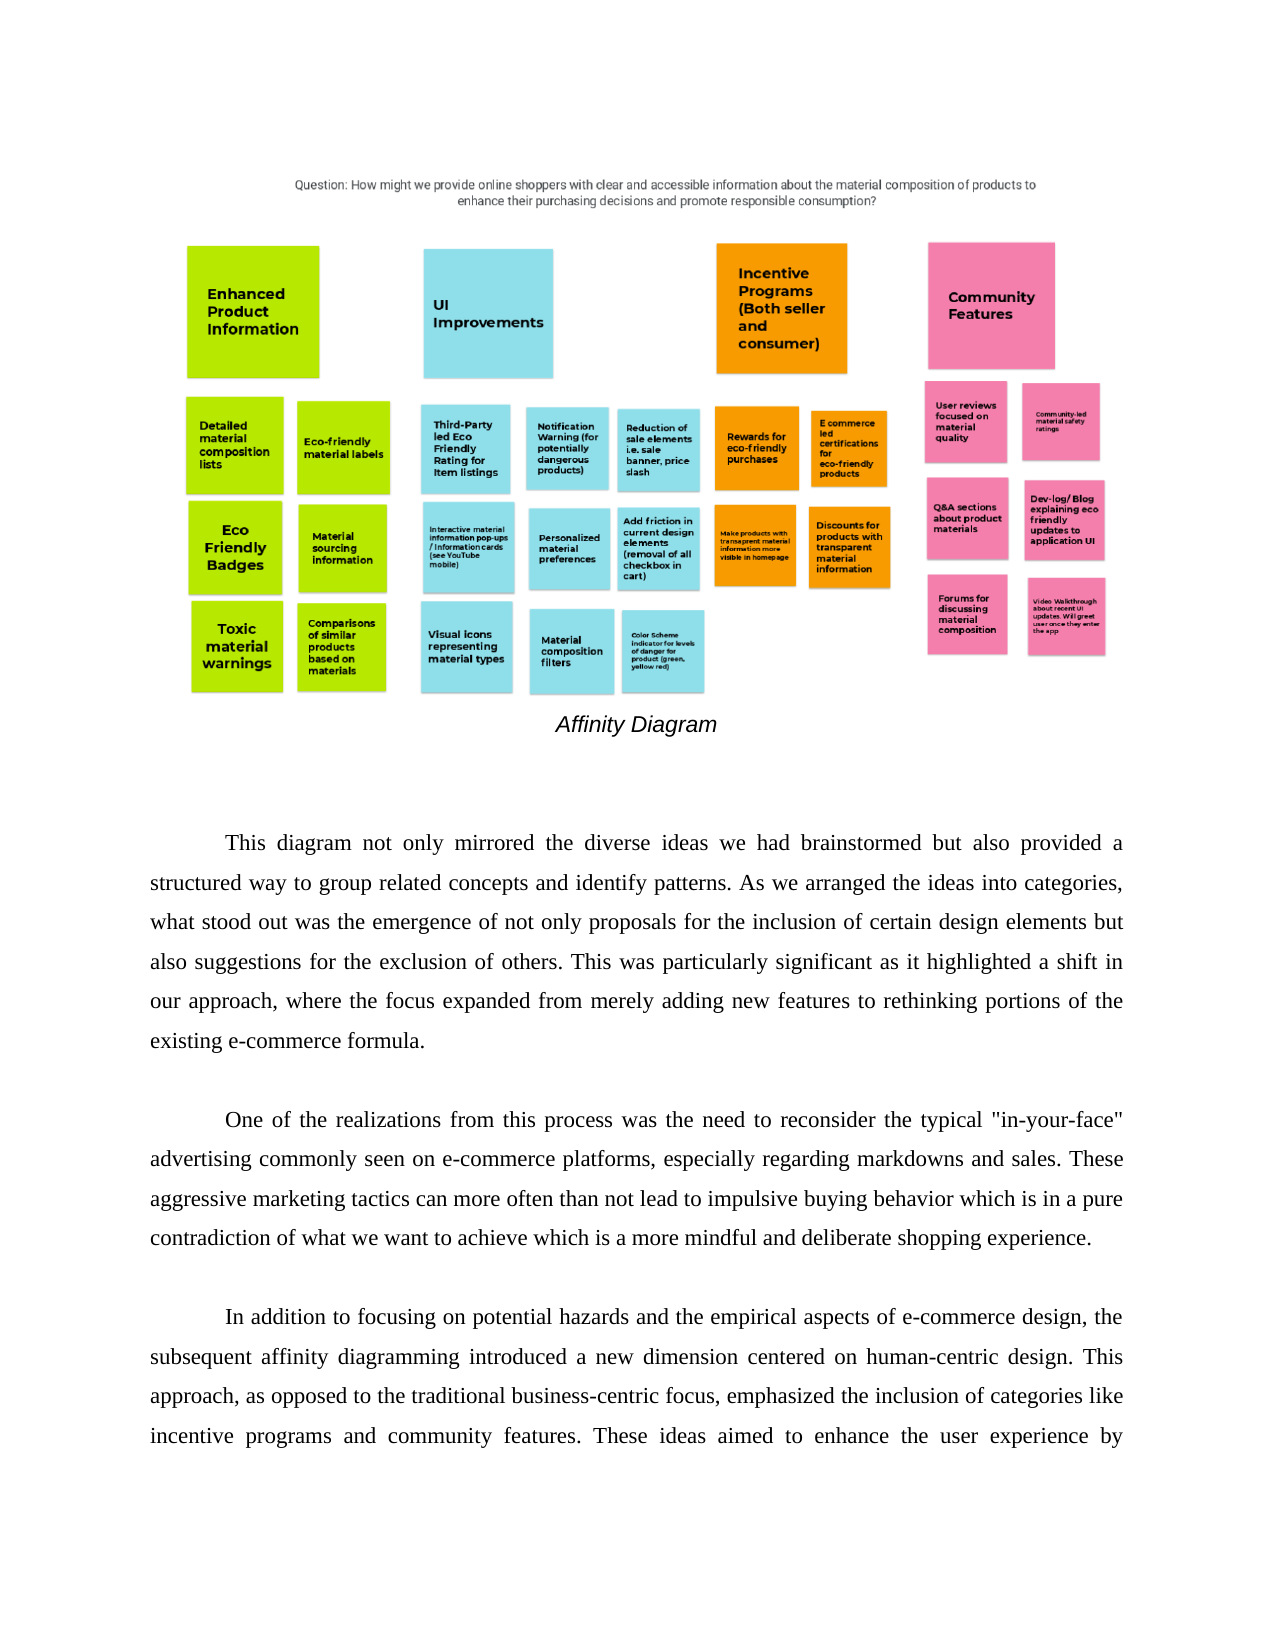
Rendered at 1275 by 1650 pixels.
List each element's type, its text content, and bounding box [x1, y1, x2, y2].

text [150, 1303, 1125, 1448]
picture [150, 150, 1125, 698]
text Affinity Diagram [150, 711, 1125, 737]
text One of the realizations from this process was the need to reconsider the typical "in-your-face" advertising commonly seen on e-commerce platforms, especially regarding markdowns and sales. These aggressive marketing tactics can more often than not lead to impulsive buying behavior which is in a pure contradiction of what we want to achieve which is a more mindful and deliberate shopping experience. [150, 1106, 1125, 1251]
text This diagram not only mirrored the diverse ideas we had brainstormed but also provided a structured way to group related concepts and identify patterns. As we arranged the ideas into categories, what stood out was the emergence of not only proposals for the inclusion of certain design elements but also suggestions for the exclusion of others. This was particularly significant as it highlighted a shift in our approach, where the focus expanded from merely adding new features to rethinking portions of the existing e-commerce formula. [150, 829, 1125, 1053]
